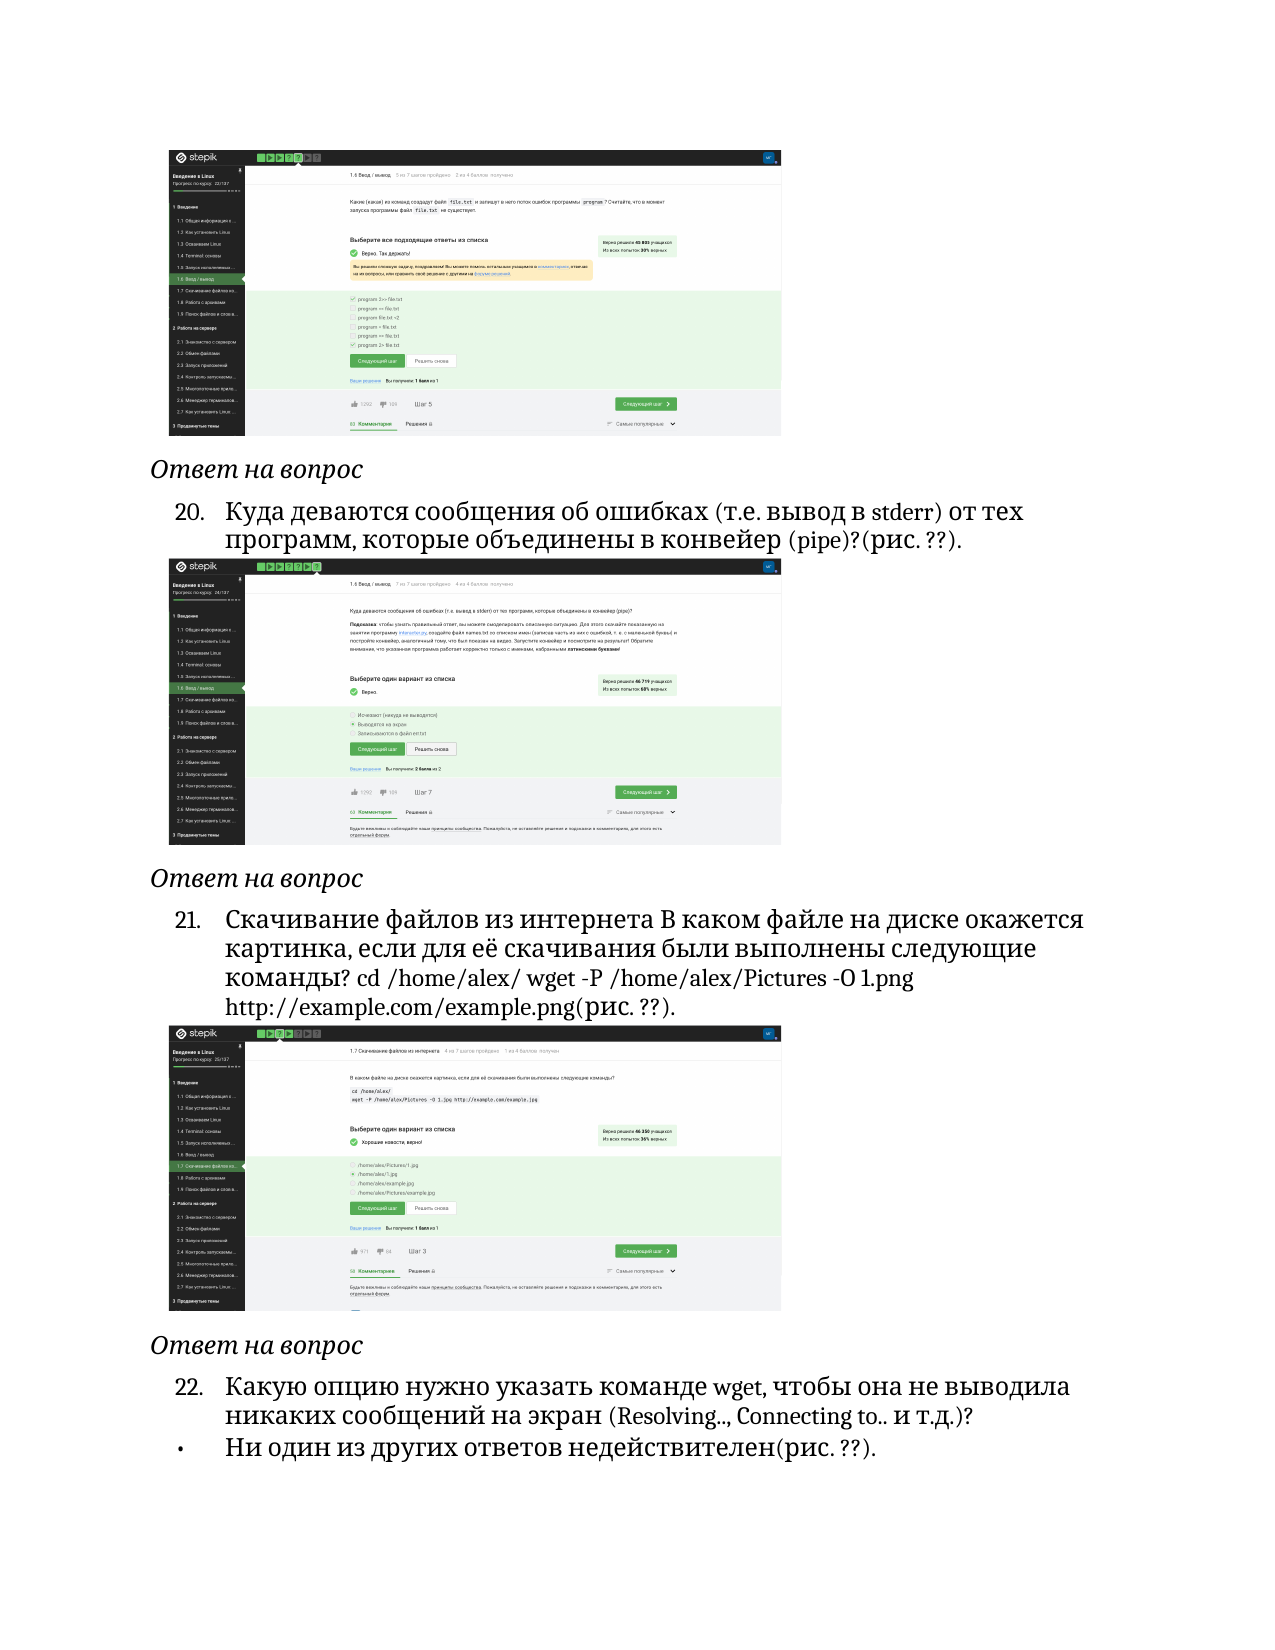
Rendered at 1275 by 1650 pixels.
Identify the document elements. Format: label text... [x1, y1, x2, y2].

list Ни один из других ответов недействителен(рис. ??). [175, 1434, 1125, 1463]
picture [168, 150, 782, 436]
picture [168, 558, 782, 845]
picture [168, 1025, 782, 1311]
text Ответ на вопрос [150, 456, 1125, 485]
list Какую опцию нужно указать команде wget, чтобы она не выводила никаких сообщений на экран (Resolving.., Connecting to.. и т.д.)? [175, 1373, 1125, 1430]
text Ответ на вопрос [150, 1332, 1125, 1360]
list Куда деваются сообщения об ошибках (т.е. вывод в stderr) от тех программ, которые объединены в конвейер (pipe)?(рис. ??). [175, 498, 1125, 555]
list Скачивание файлов из интернета В каком файле на диске окажется картинка, если для её скачивания были выполнены следующие команды? cd /home/alex/ wget -P /home/alex/Pictures -O 1.png http://example.com/example.png(рис. ??). [175, 906, 1125, 1021]
text Ответ на вопрос [150, 865, 1125, 894]
